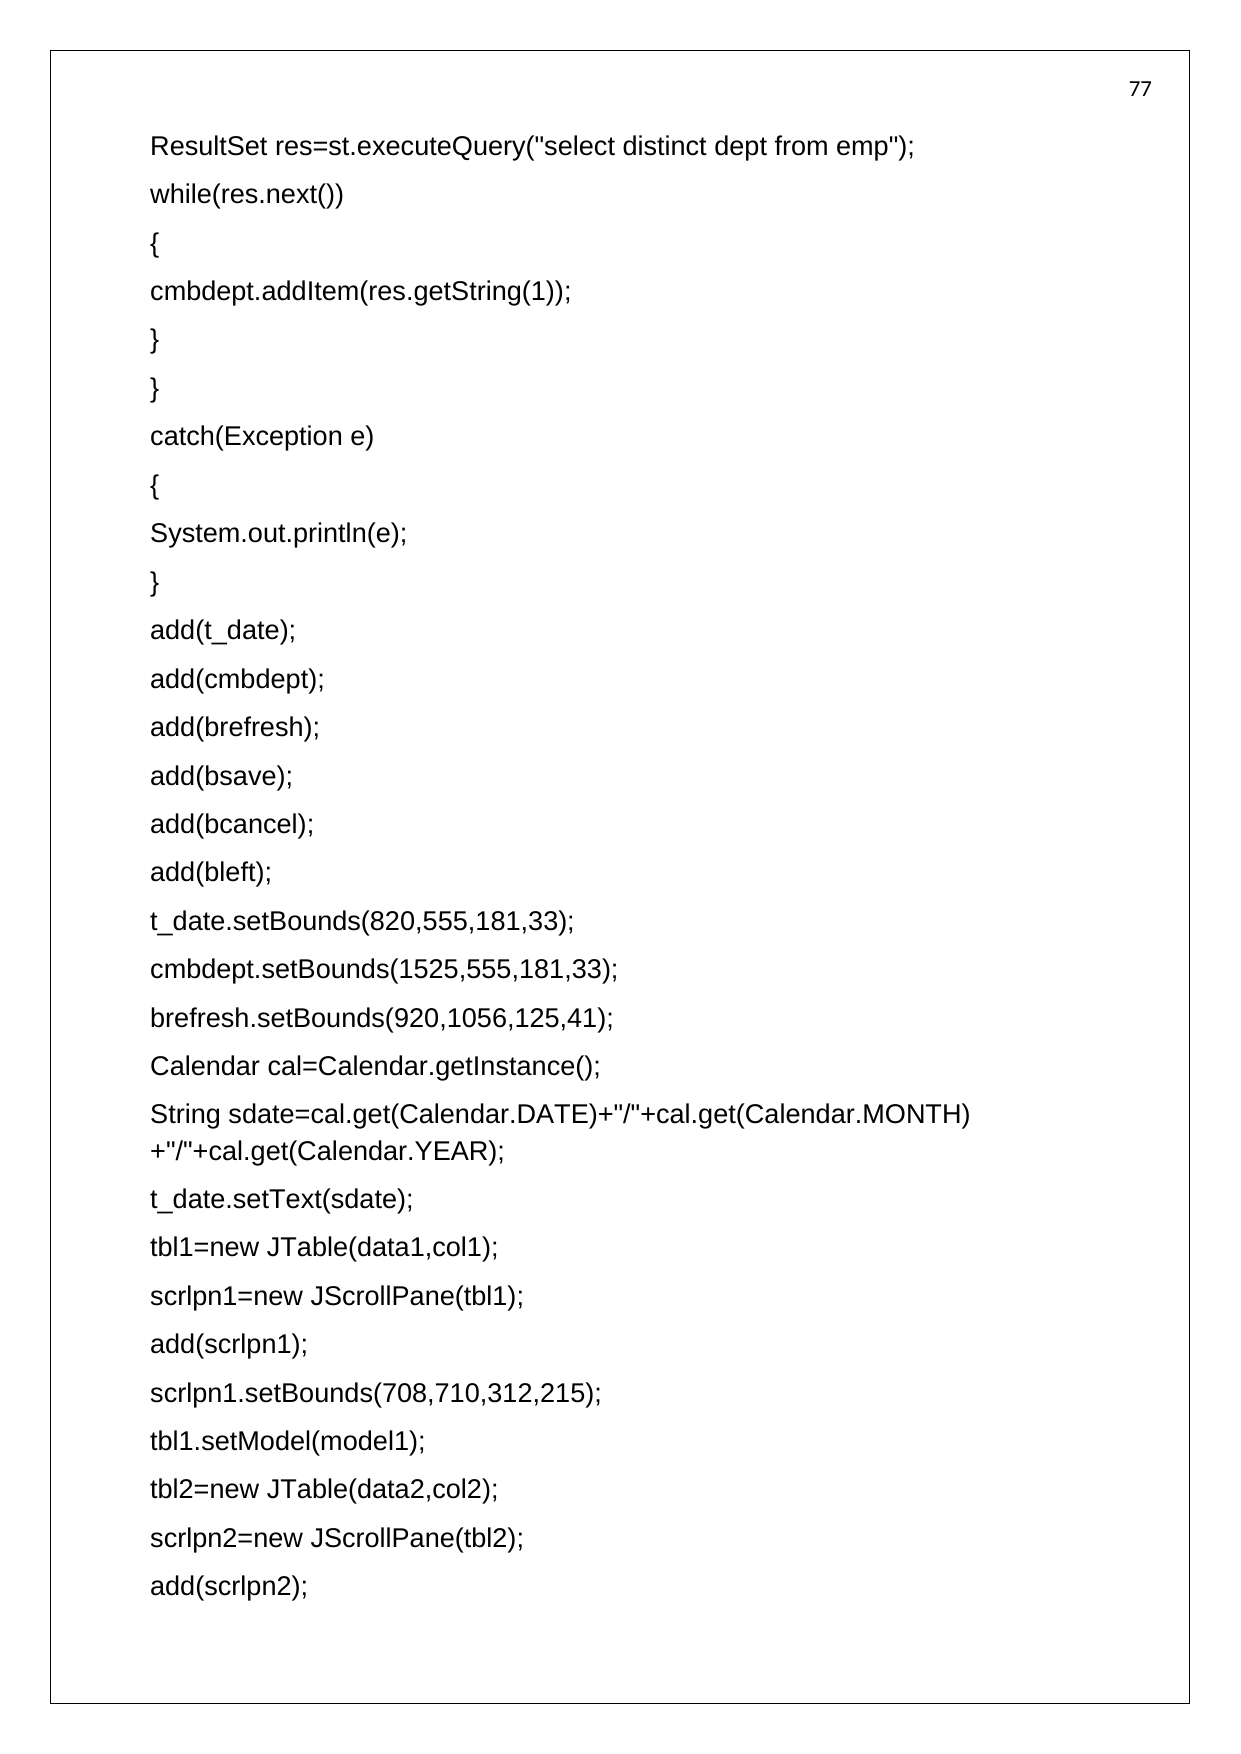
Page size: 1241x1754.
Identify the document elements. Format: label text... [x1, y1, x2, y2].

text t_date.setBounds(820,555,181,33); [150, 905, 1152, 936]
text { [150, 227, 1152, 258]
text String sdate=cal.get(Calendar.DATE)+"/"+cal.get(Calendar.MONTH)+"/"+cal.get(Calendar.YEAR); [150, 1098, 1152, 1166]
text Calendar cal=Calendar.getInstance(); [150, 1050, 1152, 1081]
text ResultSet res=st.executeQuery("select distinct dept from emp"); [150, 130, 1152, 161]
text tbl1=new JTable(data1,col1); [150, 1231, 1152, 1263]
text catch(Exception e) [150, 420, 1152, 452]
text add(bcancel); [150, 808, 1152, 839]
text cmbdept.addItem(res.getString(1)); [150, 275, 1152, 306]
text brefresh.setBounds(920,1056,125,41); [150, 1002, 1152, 1033]
text add(scrlpn1); [150, 1328, 1152, 1359]
text while(res.next()) [150, 178, 1152, 209]
text add(cmbdept); [150, 663, 1152, 694]
text scrlpn2=new JScrollPane(tbl2); [150, 1522, 1152, 1553]
text System.out.println(e); [150, 517, 1152, 548]
text add(bleft); [150, 856, 1152, 888]
text } [150, 372, 1152, 403]
text add(scrlpn2); [150, 1570, 1152, 1602]
text add(brefresh); [150, 711, 1152, 742]
text scrlpn1.setBounds(708,710,312,215); [150, 1377, 1152, 1408]
text t_date.setText(sdate); [150, 1183, 1152, 1214]
text add(bsave); [150, 759, 1152, 791]
text cmbdept.setBounds(1525,555,181,33); [150, 953, 1152, 984]
text tbl1.setModel(model1); [150, 1425, 1152, 1456]
text { [150, 469, 1152, 500]
text } [150, 323, 1152, 355]
text } [150, 566, 1152, 597]
text add(t_date); [150, 614, 1152, 645]
text scrlpn1=new JScrollPane(tbl1); [150, 1280, 1152, 1311]
text tbl2=new JTable(data2,col2); [150, 1473, 1152, 1505]
